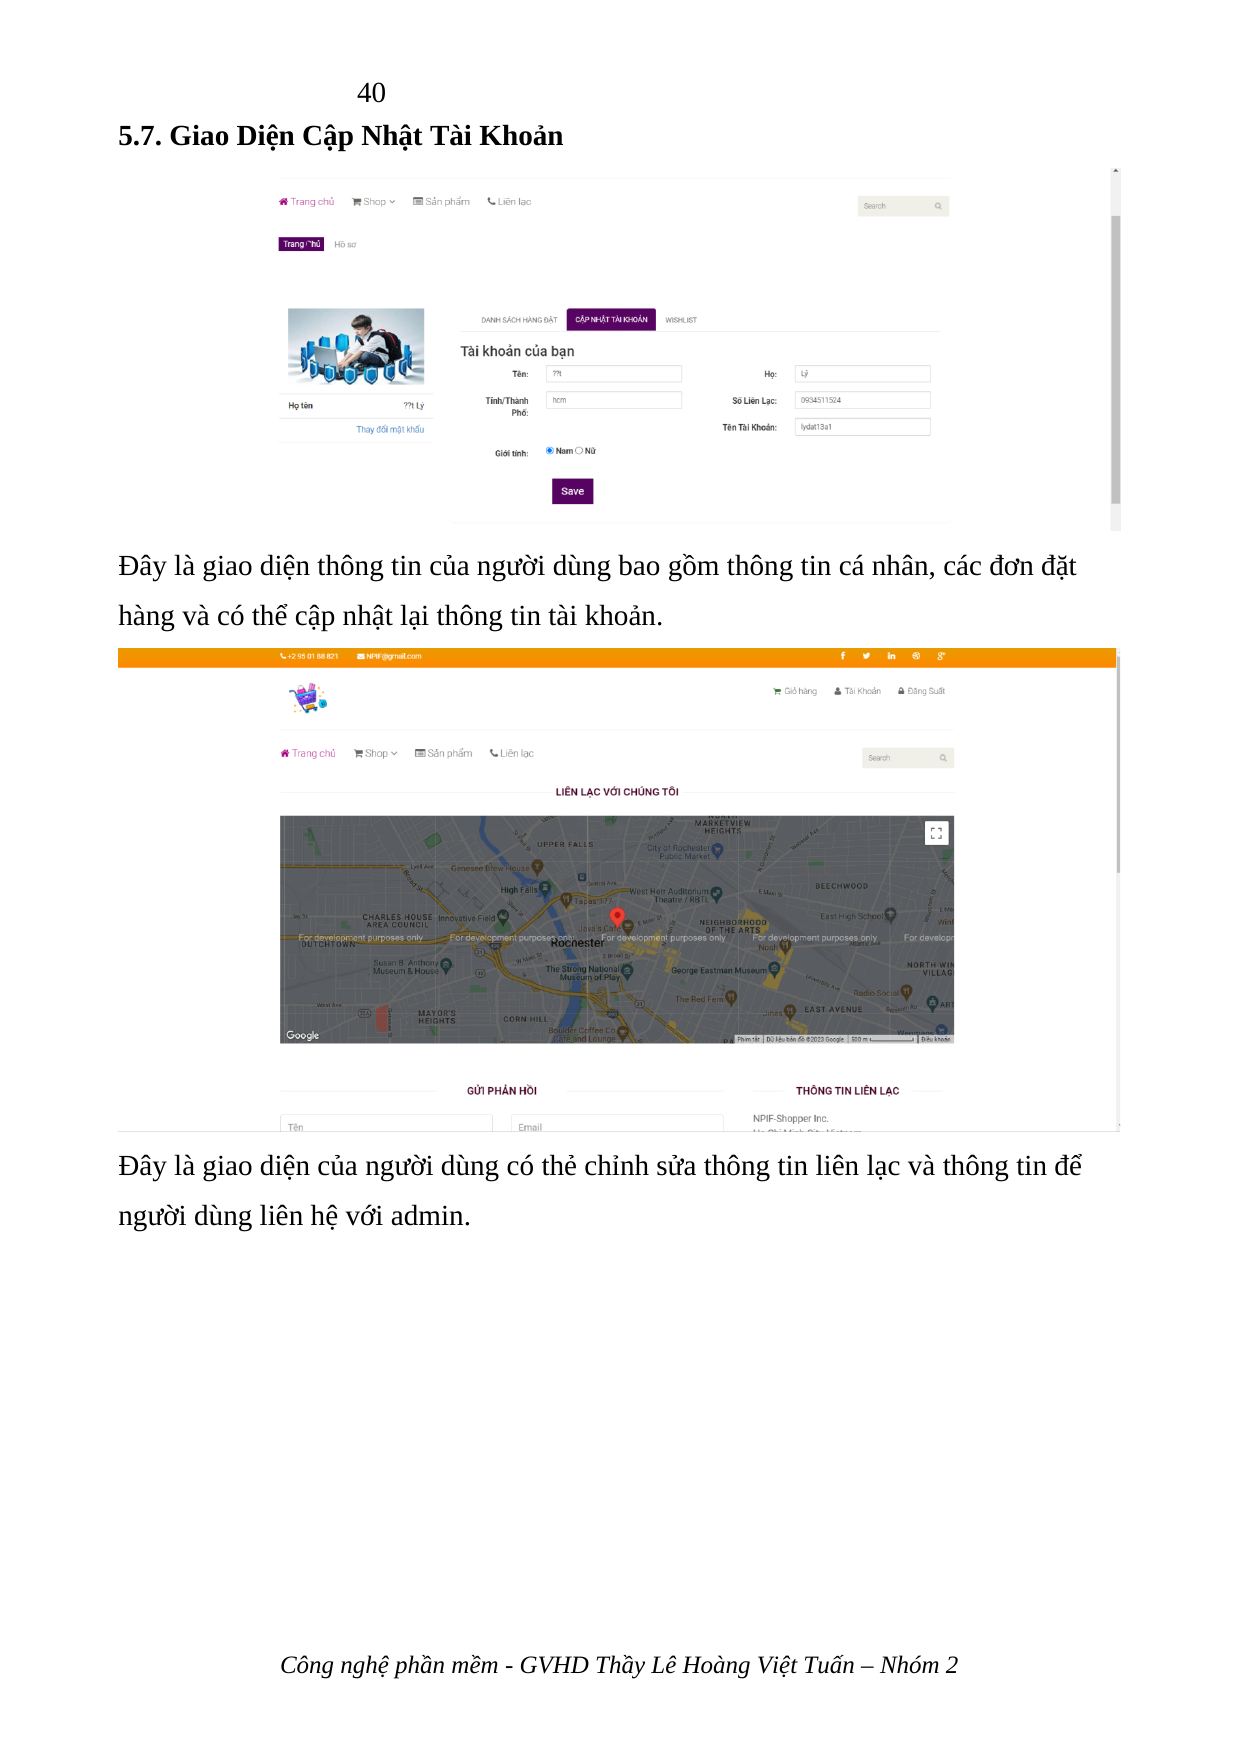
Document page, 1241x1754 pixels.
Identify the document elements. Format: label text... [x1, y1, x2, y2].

subtitle 5.7. Giao Diện Cập Nhật Tài Khoản [118, 118, 1122, 152]
picture [118, 168, 1121, 531]
text Đây là giao diện của người dùng có thẻ chỉnh sửa thông tin liên lạc và thông tin để người dùng liên hệ với admin. [118, 1148, 1122, 1232]
picture [118, 648, 1121, 1132]
text Đây là giao diện thông tin của người dùng bao gồm thông tin cá nhân, các đơn đặt hàng và có thể cập nhật lại thông tin tài khoản. [118, 548, 1122, 632]
